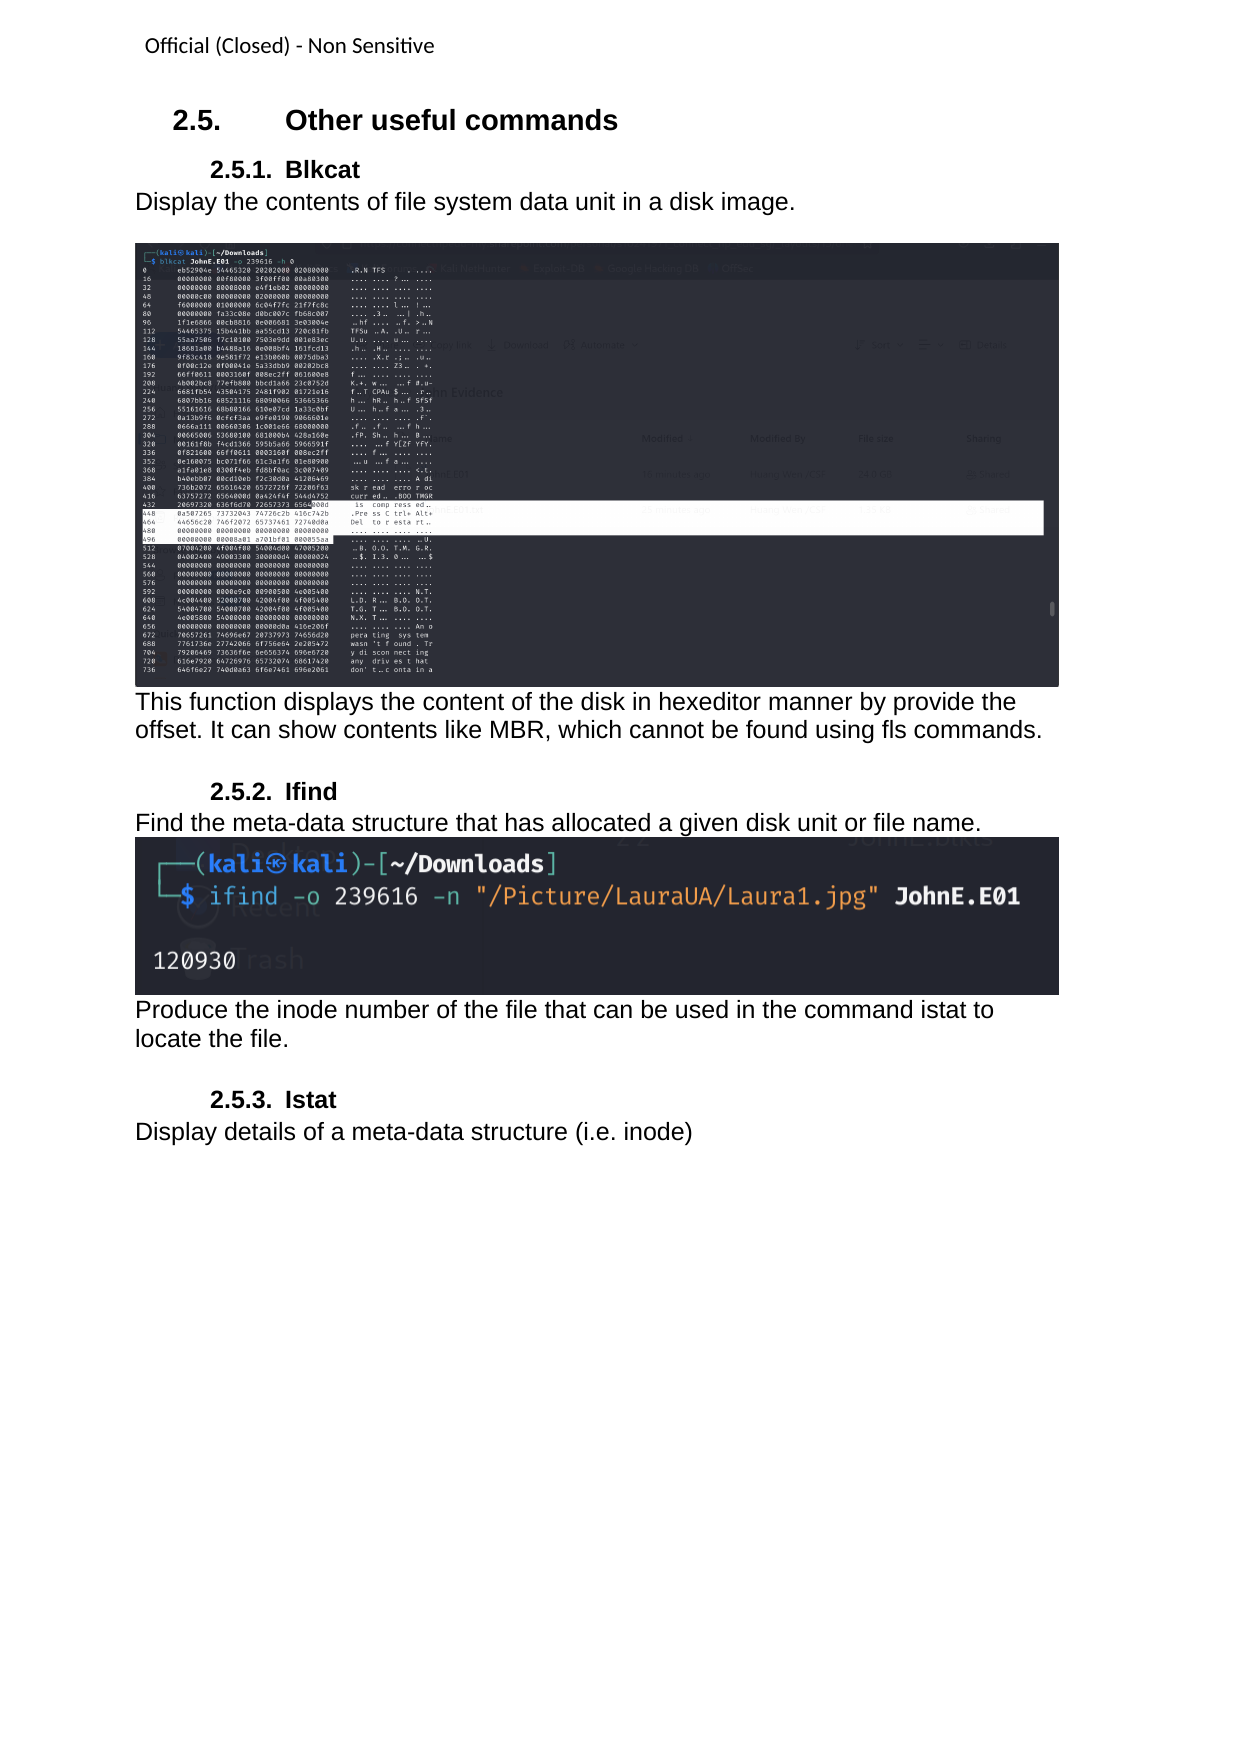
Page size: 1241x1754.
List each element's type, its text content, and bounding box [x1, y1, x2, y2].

picture [135, 837, 1059, 995]
subtitle Ifind [210, 777, 1060, 806]
subtitle Other useful commands [172, 103, 1060, 136]
text Display the contents of file system data unit in a disk image. [135, 186, 1060, 215]
picture [135, 243, 1059, 687]
subtitle Istat [210, 1085, 1060, 1114]
text Display details of a meta-data structure (i.e. inode) [135, 1116, 1060, 1145]
text Find the meta-data structure that has allocated a given disk unit or file name. [135, 808, 1060, 837]
text This function displays the content of the disk in hexeditor manner by provide the offset. It can show contents like MBR, which cannot be found using fls commands. [135, 687, 1060, 744]
text Produce the inode number of the file that can be used in the command istat to locate the file. [135, 995, 1060, 1052]
subtitle Blkcat [210, 155, 1060, 184]
